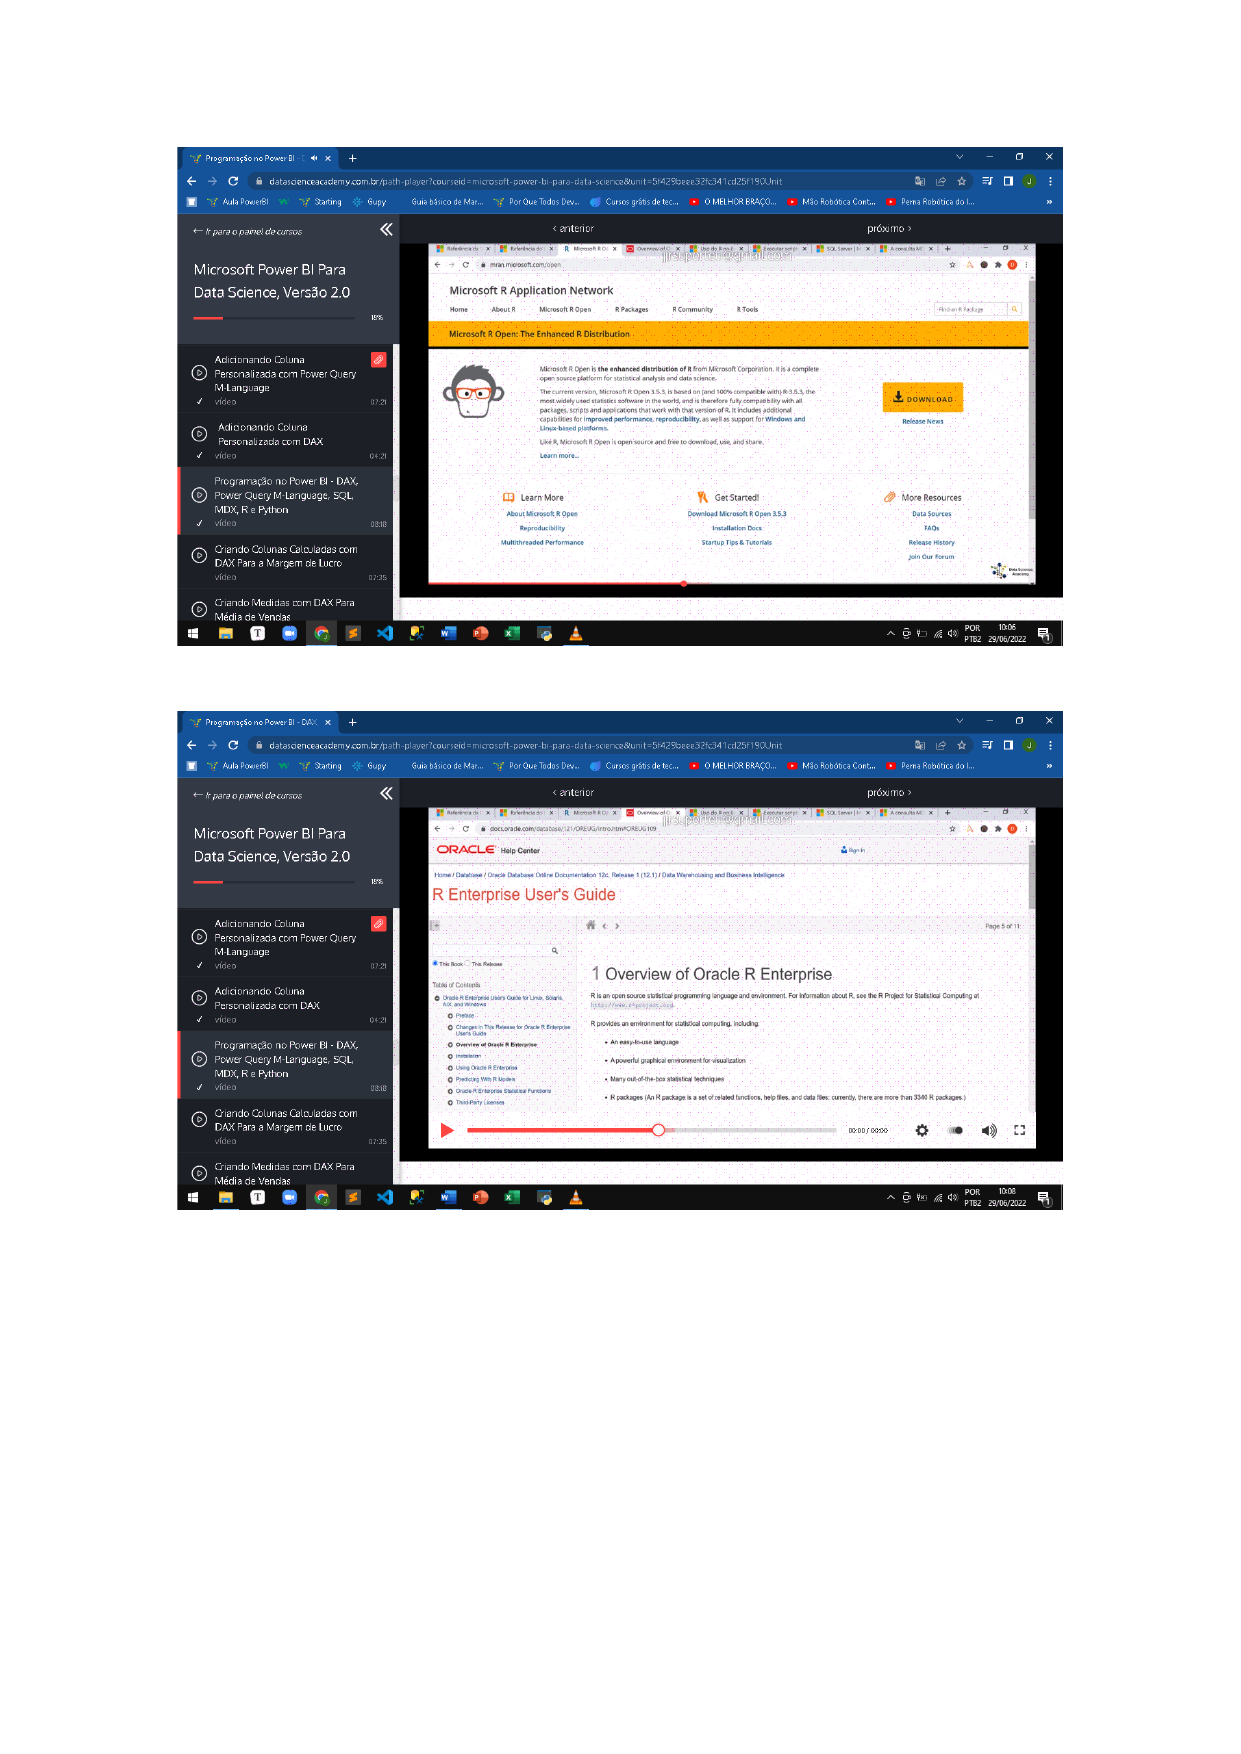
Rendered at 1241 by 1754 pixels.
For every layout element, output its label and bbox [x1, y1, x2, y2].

picture [177, 147, 1063, 646]
picture [177, 711, 1063, 1210]
